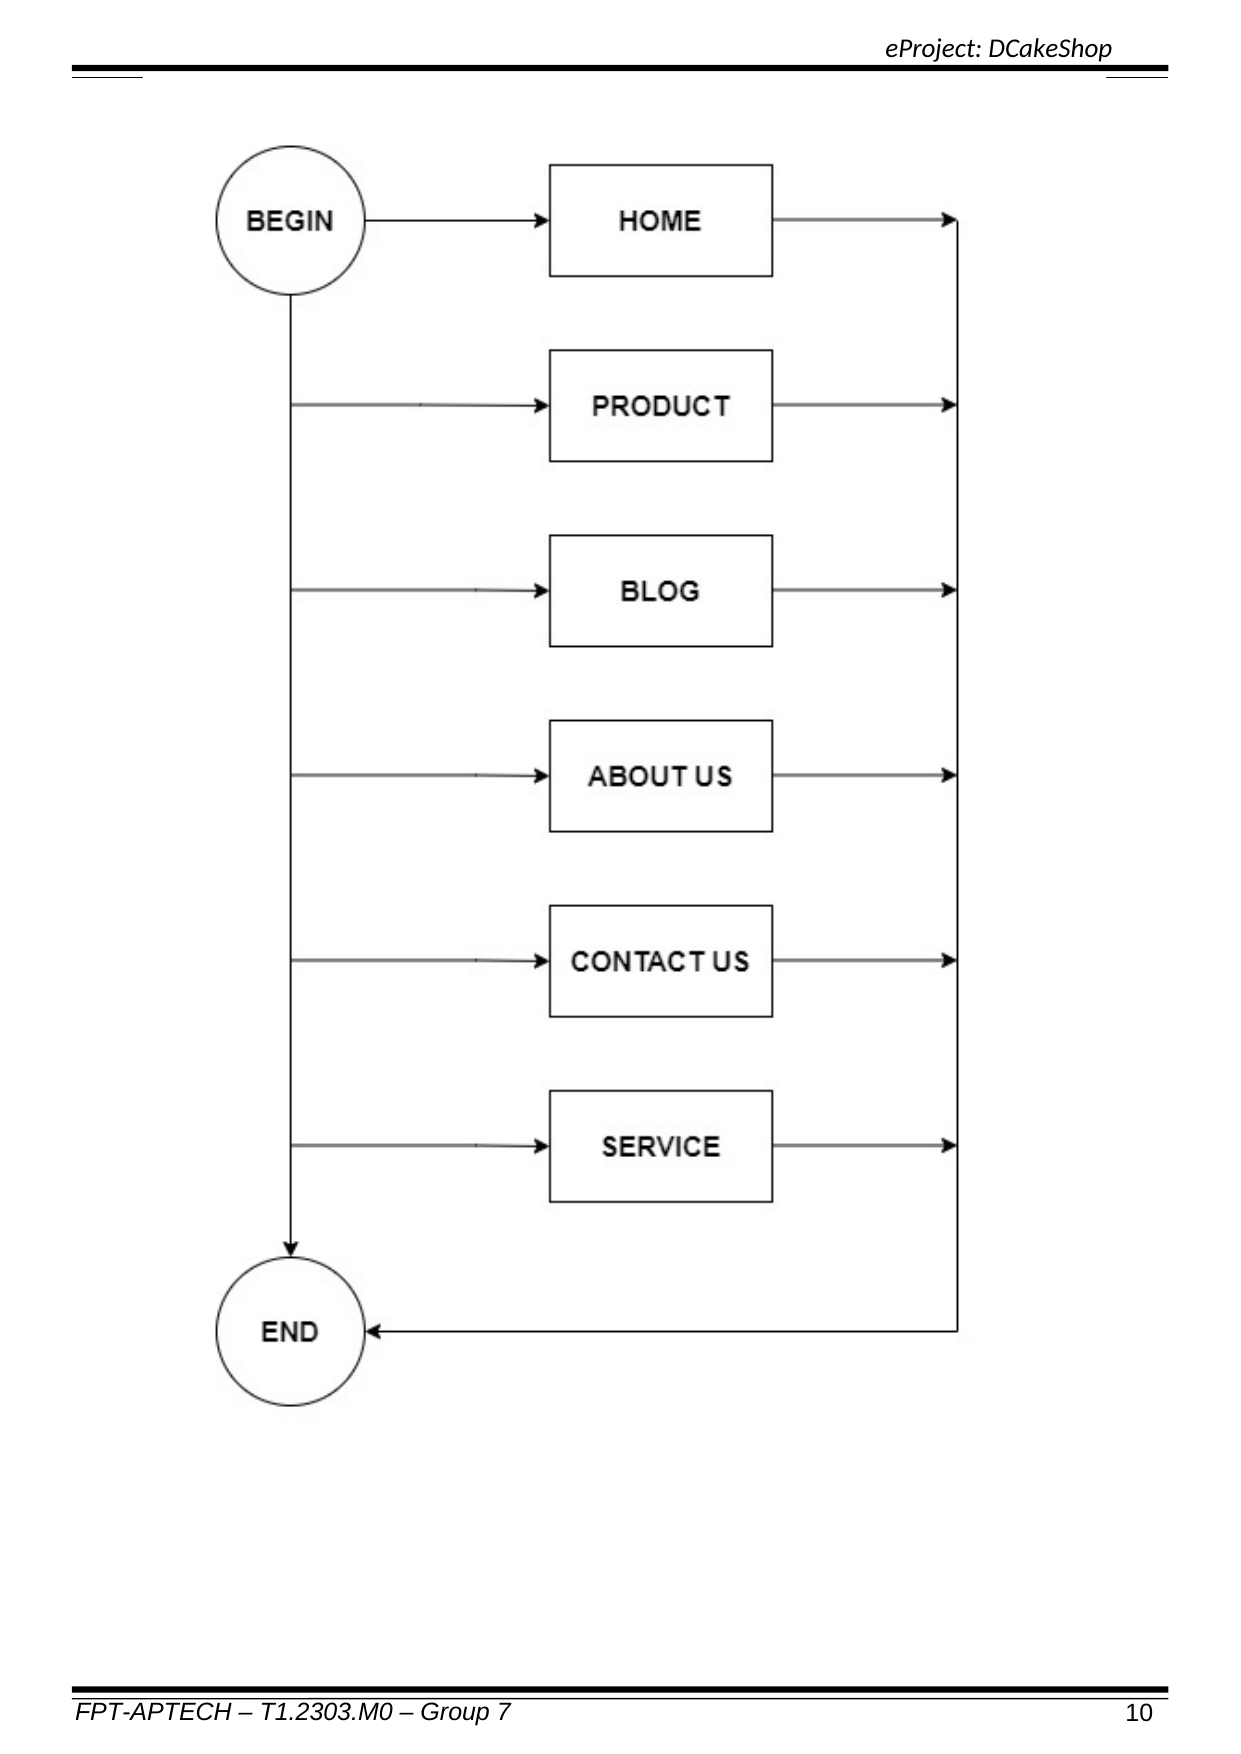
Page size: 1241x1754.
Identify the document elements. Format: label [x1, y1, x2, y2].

picture [142, 72, 1107, 1481]
